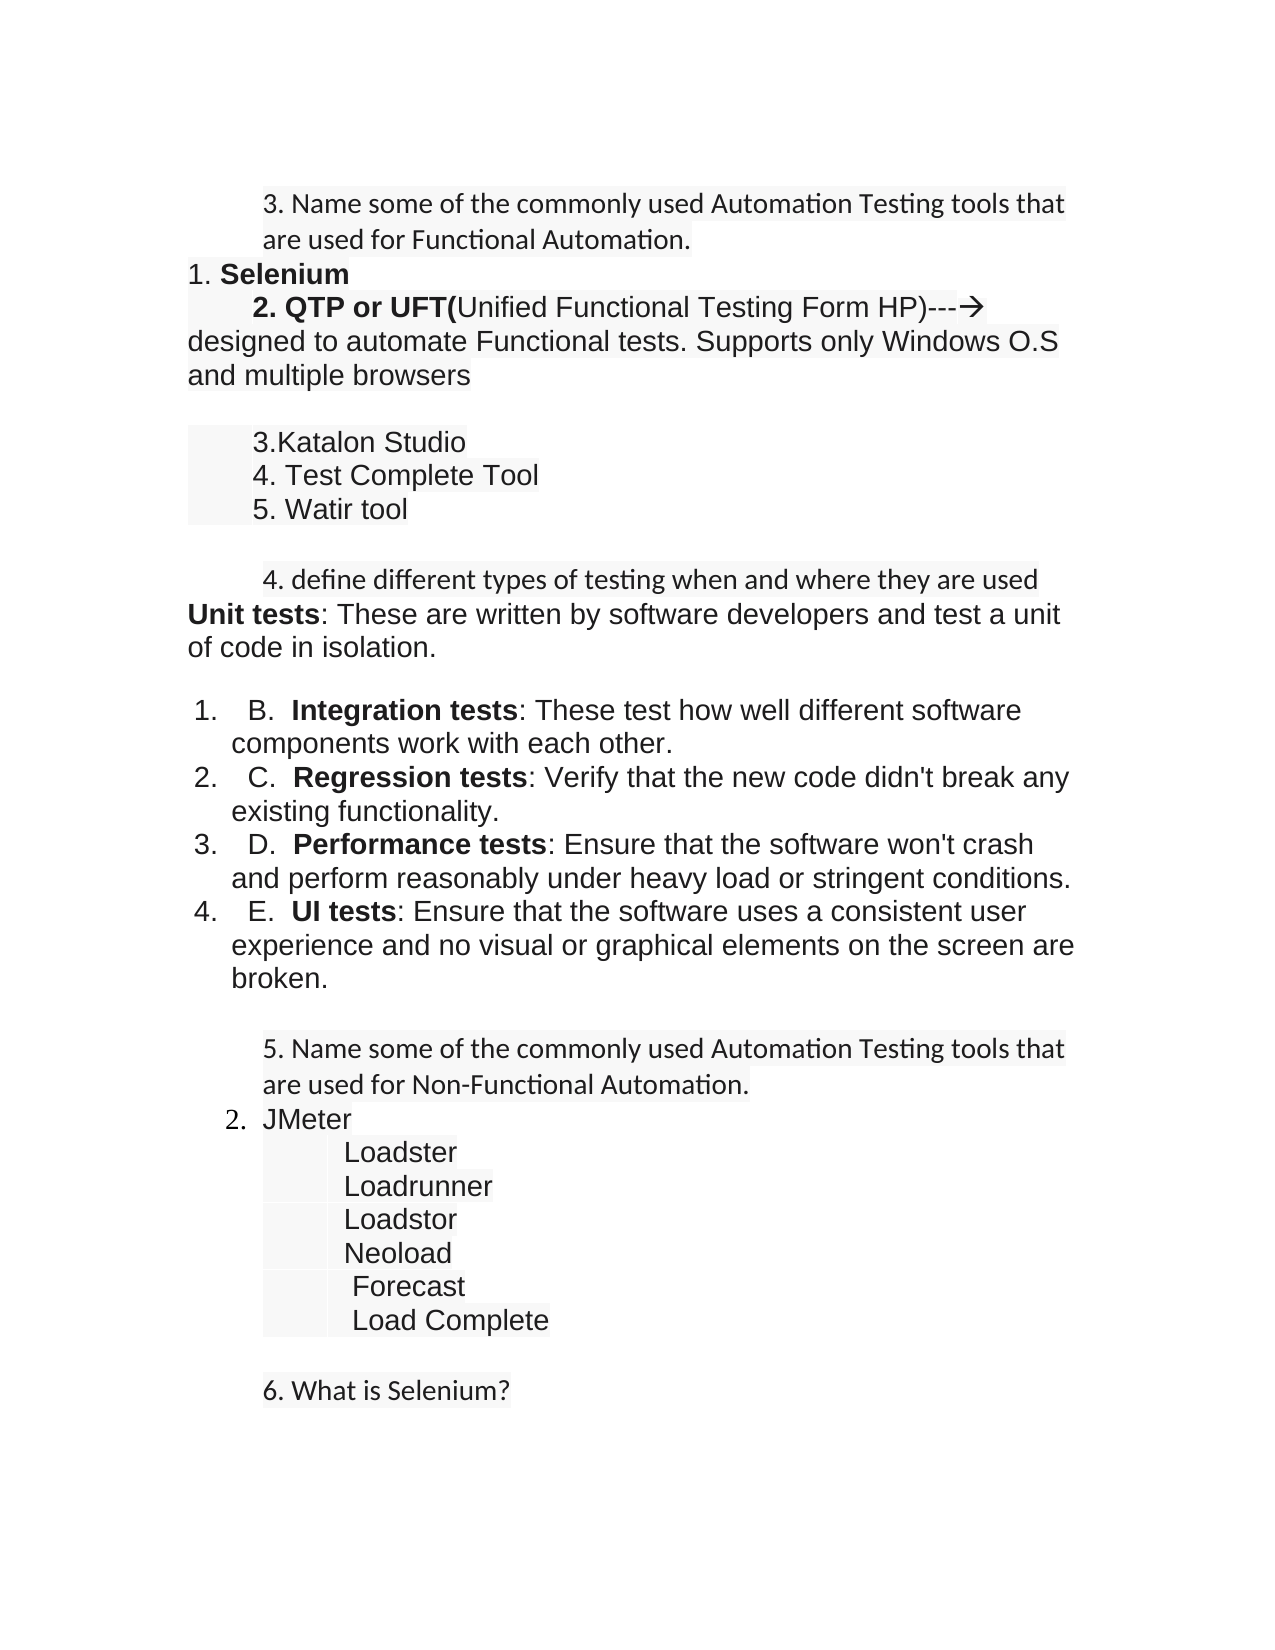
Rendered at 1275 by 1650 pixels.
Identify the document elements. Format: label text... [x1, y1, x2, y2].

list JMeter Loadster Loadrunner Loadstor Neoload Forecast Load Complete [225, 1102, 1087, 1337]
list 5. Name some of the commonly used Automation Testing tools that are used for Non-Functional Automation. [262, 995, 1087, 1102]
list D. Performance tests: Ensure that the software won't crash and perform reasonably under heavy load or stringent conditions. [194, 827, 1087, 894]
text 1. Selenium 2. QTP or UFT(Unified Functional Testing Form HP)--- designed to automate Functional tests. Supports only Windows O.S and multiple browsers [349, 257, 1087, 391]
list 6. What is Selenium? [262, 1337, 1087, 1408]
text 3.Katalon Studio 4. Test Complete Tool 5. Watir tool [187, 391, 1087, 525]
list 3. Name some of the commonly used Automation Testing tools that are used for Functional Automation. [262, 150, 1087, 257]
text Unit tests: These are written by software developers and test a unit of code in isolation. [187, 597, 1087, 664]
list 4. define different types of testing when and where they are used [262, 525, 1087, 597]
list B. Integration tests: These test how well different software components work with each other. [194, 693, 1087, 760]
list C. Regression tests: Verify that the new code didn't break any existing functionality. [194, 760, 1087, 827]
list E. UI tests: Ensure that the software uses a consistent user experience and no visual or graphical elements on the screen are broken. [194, 894, 1087, 995]
